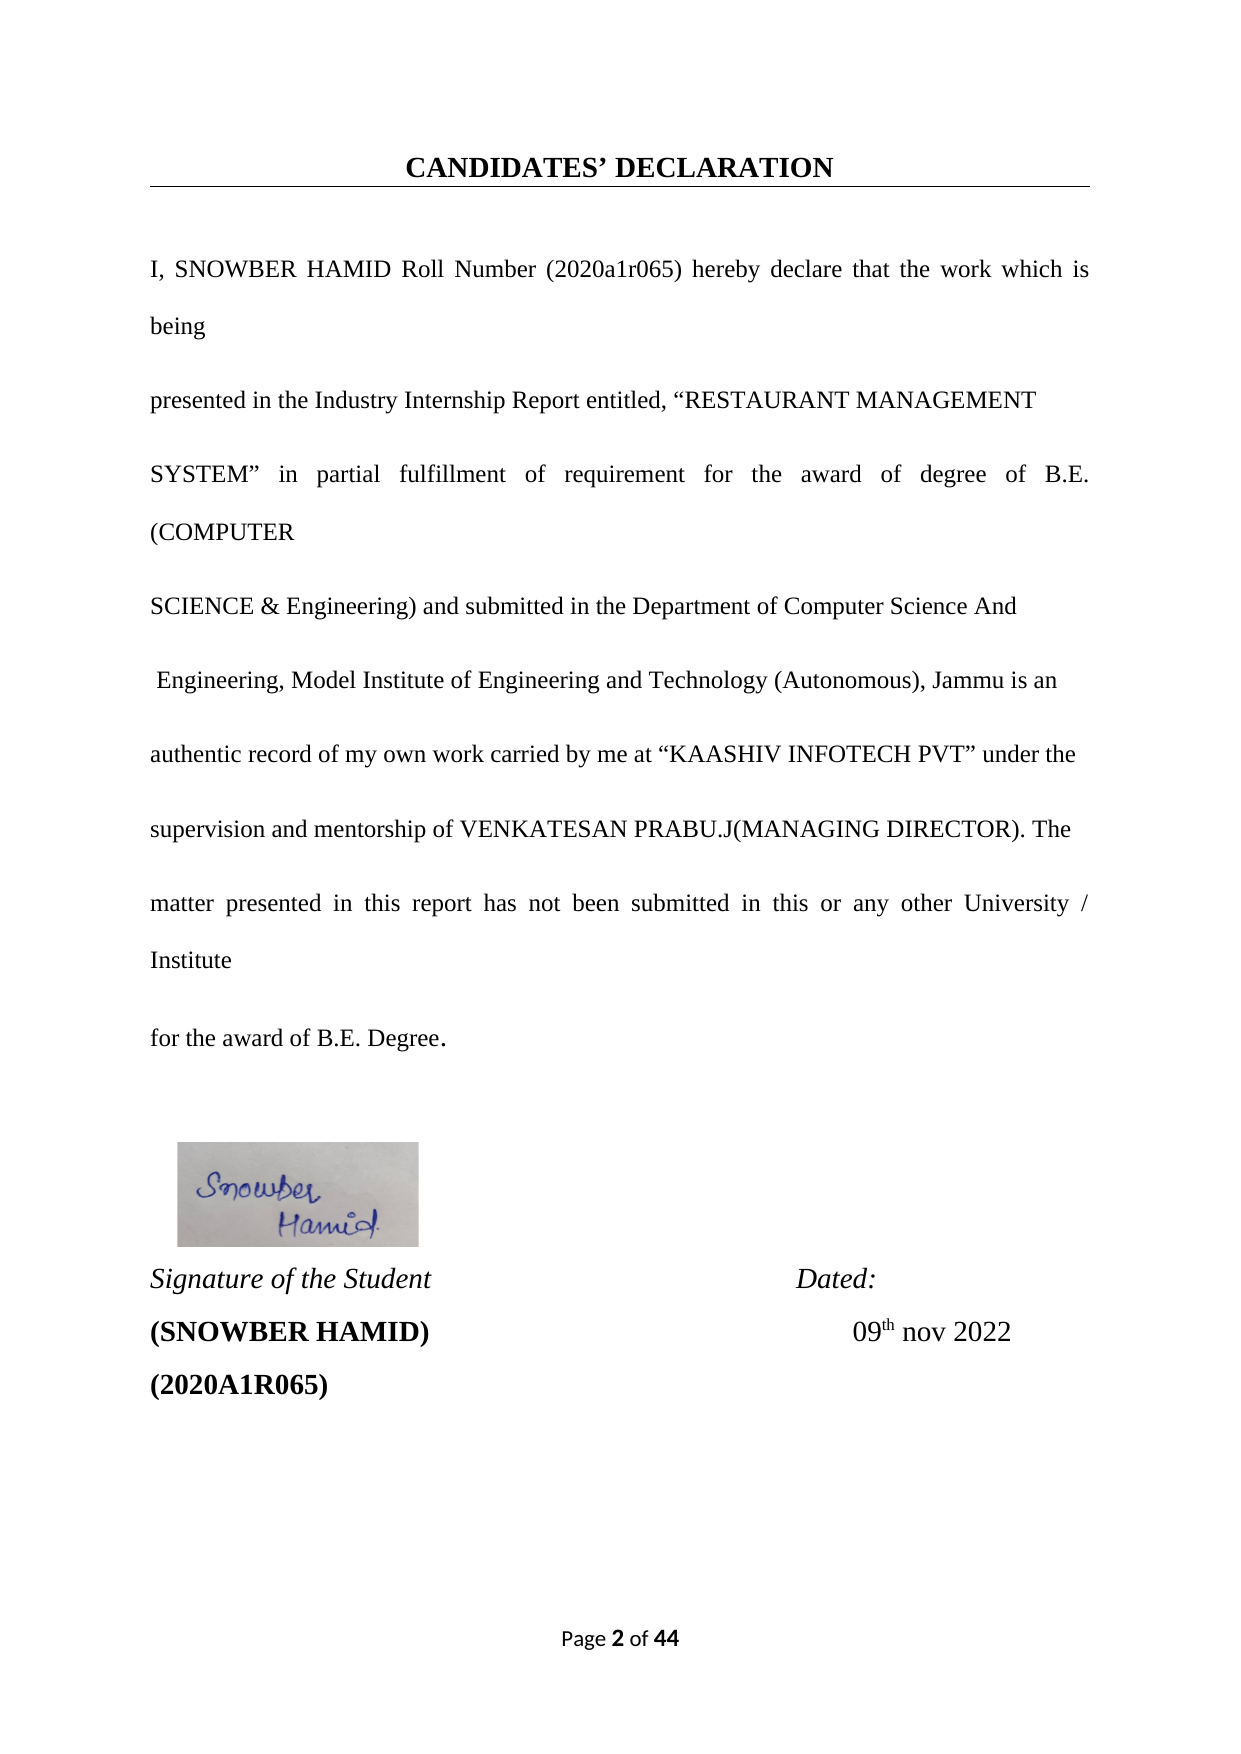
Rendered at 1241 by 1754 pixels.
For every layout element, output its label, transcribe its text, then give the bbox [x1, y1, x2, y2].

text Signature of the Student Dated: [150, 1262, 1090, 1295]
text SCIENCE & Engineering) and submitted in the Department of Computer Science And [150, 591, 1090, 620]
text Engineering, Model Institute of Engineering and Technology (Autonomous), Jammu is an [150, 665, 1090, 694]
text SYSTEM” in partial fulfillment of requirement for the award of degree of B.E. (COMPUTER [150, 459, 1090, 546]
text presented in the Industry Internship Report entitled, “RESTAURANT MANAGEMENT [150, 385, 1090, 414]
text for the award of B.E. Degree. [150, 1019, 1090, 1053]
text (2020A1R065) [150, 1367, 1090, 1401]
picture [177, 1142, 419, 1247]
text (SNOWBER HAMID) 09th nov 2022 [150, 1314, 1090, 1348]
text authentic record of my own work carried by me at “KAASHIV INFOTECH PVT” under the [150, 739, 1090, 768]
text I, SNOWBER HAMID Roll Number (2020a1r065) hereby declare that the work which is being [150, 254, 1090, 340]
text matter presented in this report has not been submitted in this or any other University / Institute [150, 888, 1090, 974]
text supervision and mentorship of VENKATESAN PRABU.J(MANAGING DIRECTOR). The [150, 814, 1090, 842]
text CANDIDATES’ DECLARATION [150, 150, 1090, 186]
